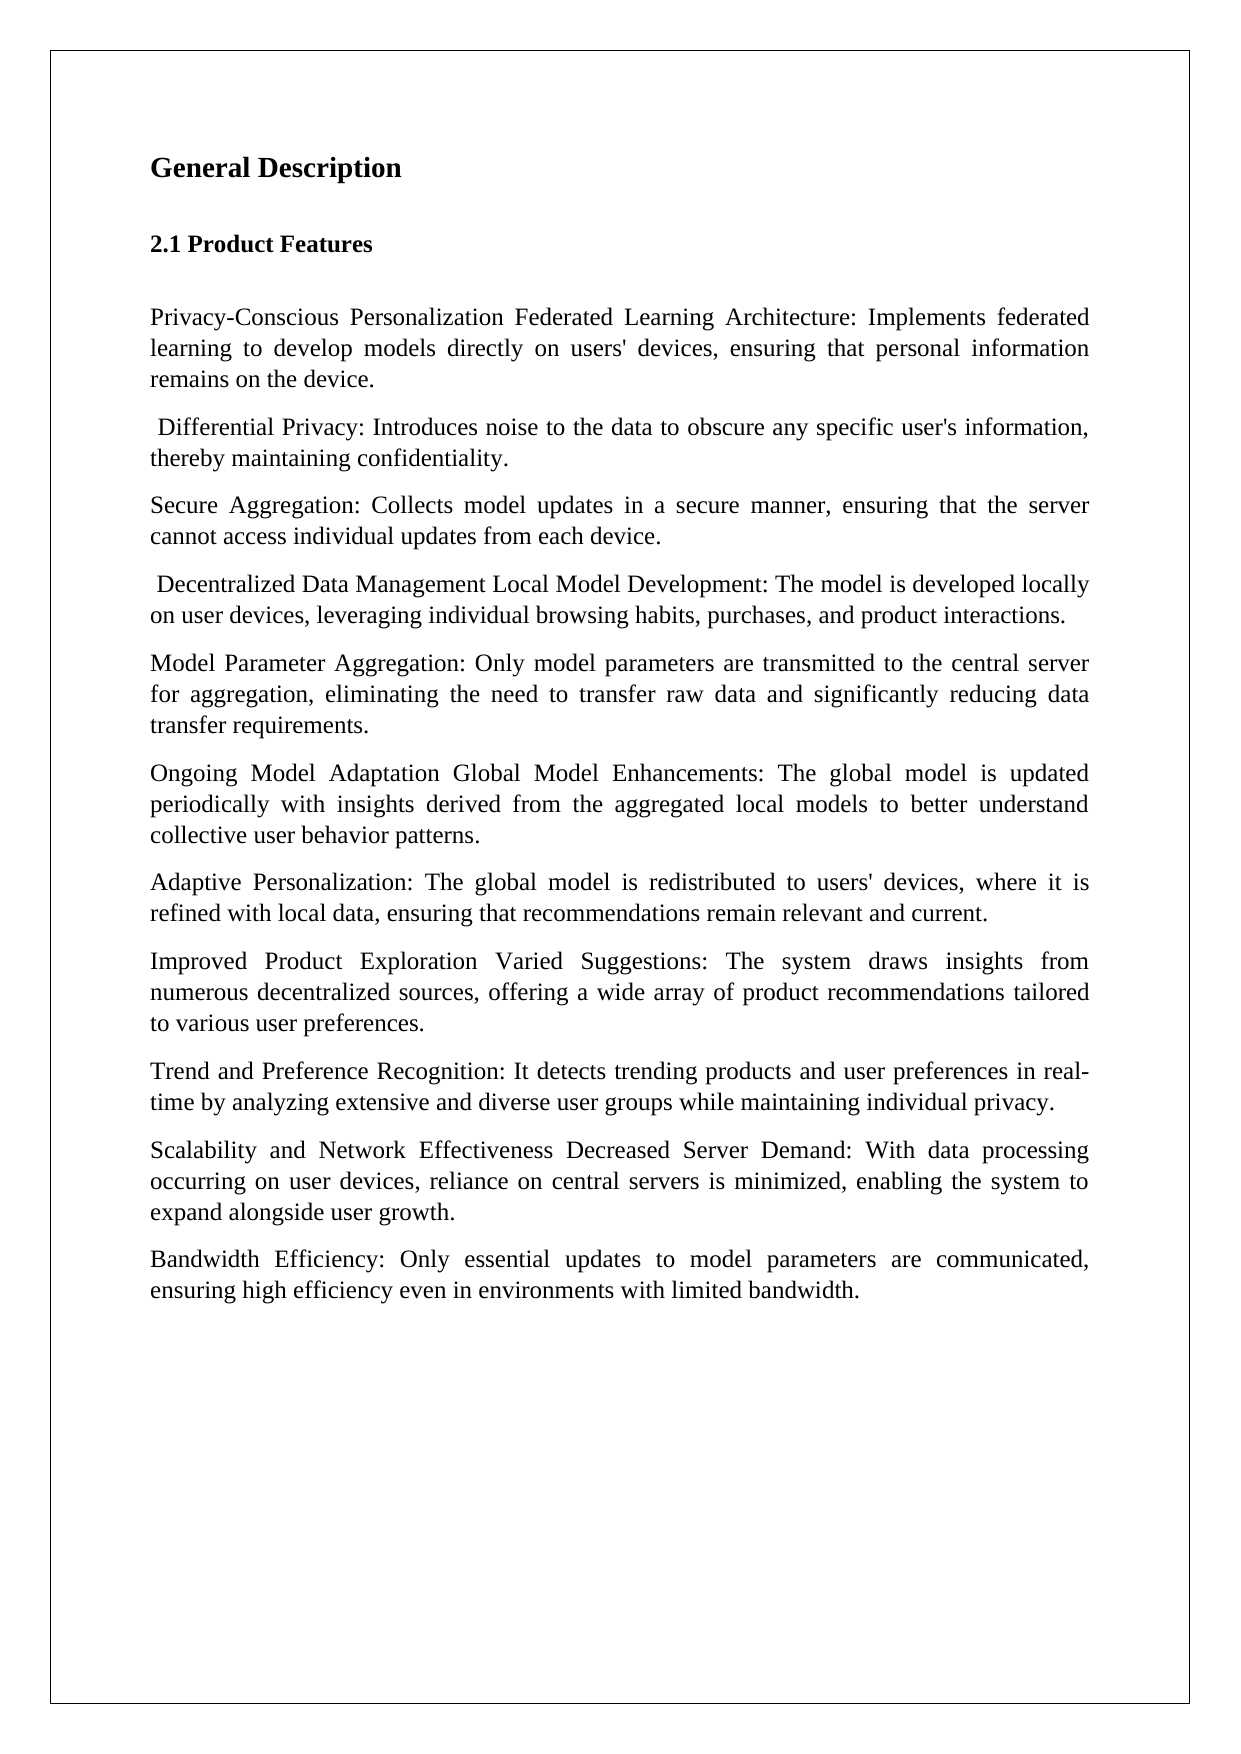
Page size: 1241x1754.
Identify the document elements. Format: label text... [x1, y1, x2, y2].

text Improved Product Exploration Varied Suggestions: The system draws insights from numerous decentralized sources, offering a wide array of product recommendations tailored to various user preferences. [150, 946, 1090, 1037]
text Ongoing Model Adaptation Global Model Enhancements: The global model is updated periodically with insights derived from the aggregated local models to better understand collective user behavior patterns. [150, 758, 1090, 848]
text Scalability and Network Effectiveness Decreased Server Demand: With data processing occurring on user devices, reliance on central servers is minimized, enabling the system to expand alongside user growth. [150, 1135, 1090, 1226]
text 2.1 Product Features [150, 229, 1090, 258]
text Secure Aggregation: Collects model updates in a secure manner, ensuring that the server cannot access individual updates from each device. [150, 490, 1090, 550]
text Trend and Preference Recognition: It detects trending products and user preferences in real-time by analyzing extensive and diverse user groups while maintaining individual privacy. [150, 1056, 1090, 1116]
text Privacy-Conscious Personalization Federated Learning Architecture: Implements federated learning to develop models directly on users' devices, ensuring that personal information remains on the device. [150, 302, 1090, 393]
text Decentralized Data Management Local Model Development: The model is developed locally on user devices, leveraging individual browsing habits, purchases, and product interactions. [150, 569, 1090, 629]
text Differential Privacy: Introduces noise to the data to obscure any specific user's information, thereby maintaining confidentiality. [150, 412, 1090, 471]
text General Description [150, 150, 1090, 183]
text Model Parameter Aggregation: Only model parameters are transmitted to the central server for aggregation, eliminating the need to transfer raw data and significantly reducing data transfer requirements. [150, 648, 1090, 739]
text Adaptive Personalization: The global model is redistributed to users' devices, where it is refined with local data, ensuring that recommendations remain relevant and current. [150, 867, 1090, 927]
text Bandwidth Efficiency: Only essential updates to model parameters are communicated, ensuring high efficiency even in environments with limited bandwidth. [150, 1244, 1090, 1304]
